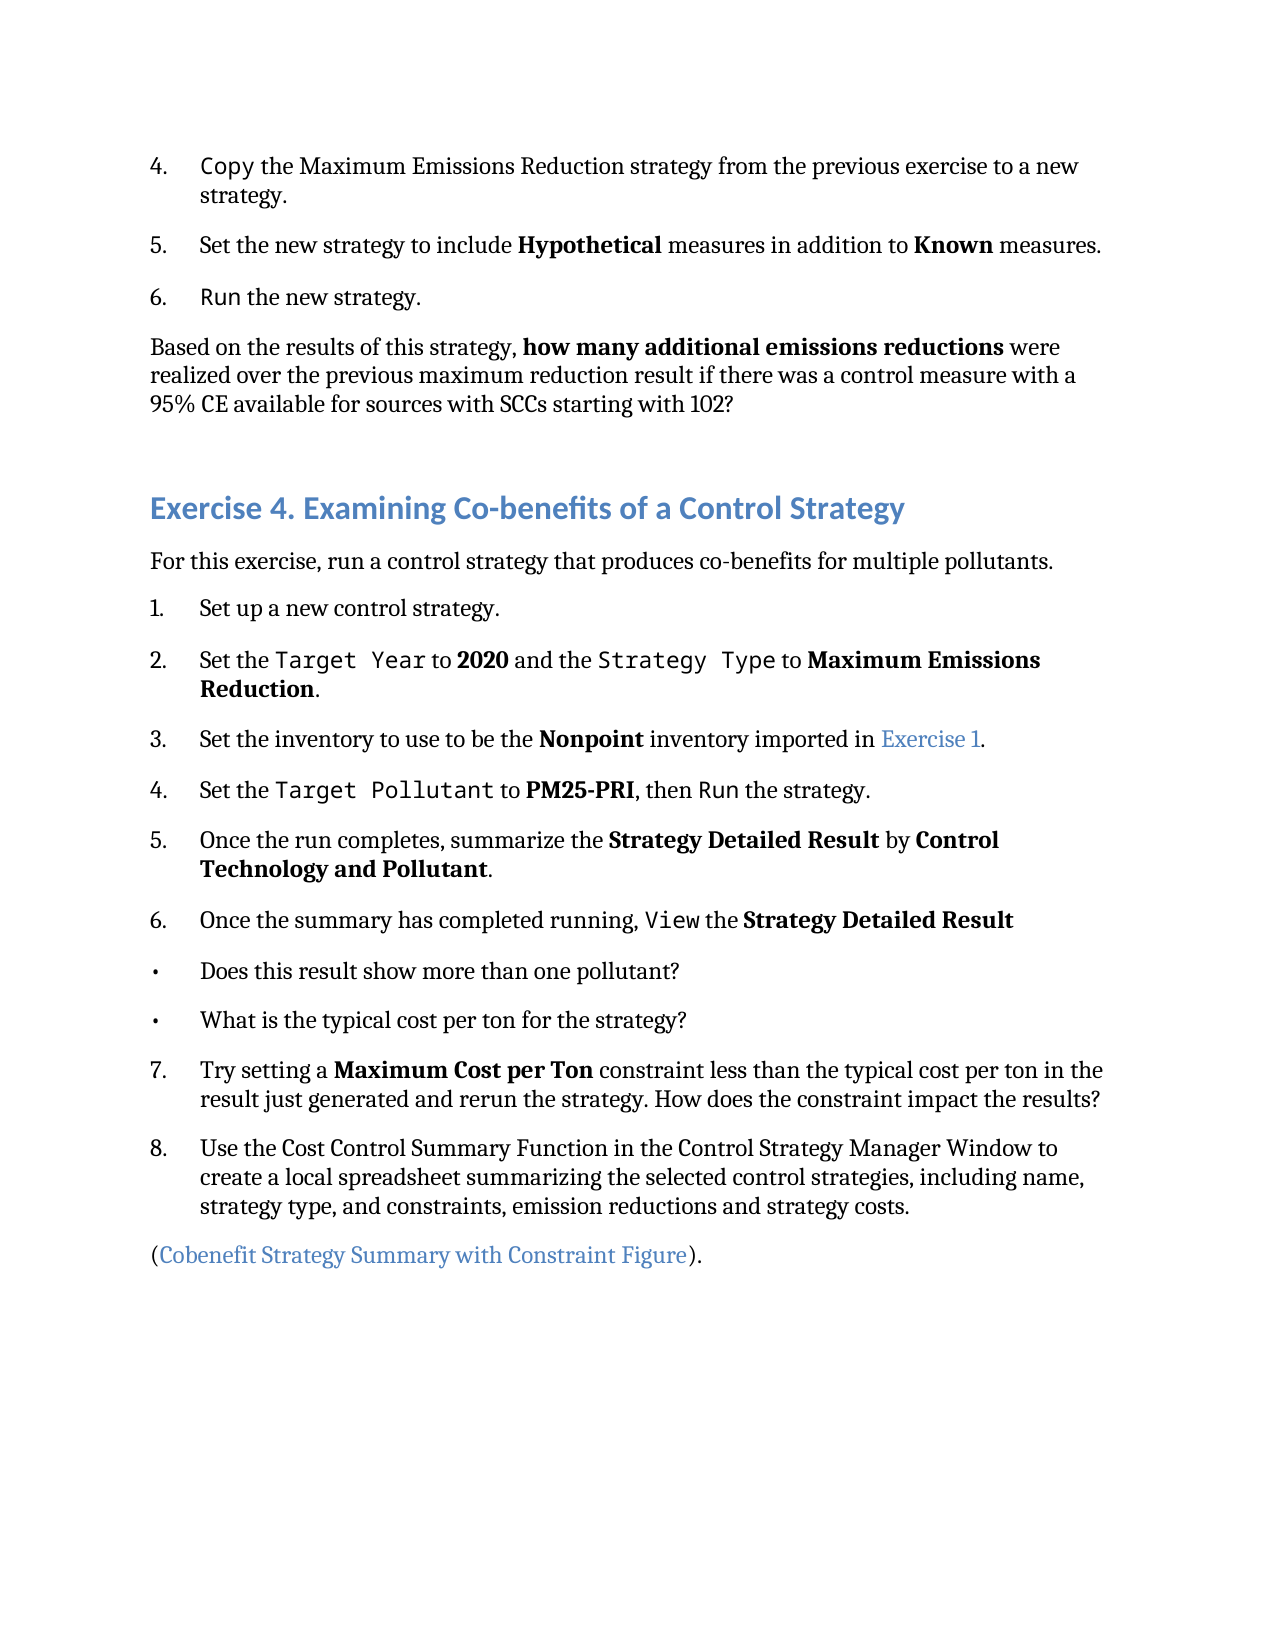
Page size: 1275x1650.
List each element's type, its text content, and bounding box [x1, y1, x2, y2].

list Set the Target Year to 2020 and the Strategy Type to Maximum Emissions Reduction. [150, 644, 1125, 704]
list Copy the Maximum Emissions Reduction strategy from the previous exercise to a new strategy. [150, 150, 1125, 210]
list Once the summary has completed running, View the Strategy Detailed Result [150, 904, 1125, 936]
text For this exercise, run a control strategy that produces co-benefits for multiple pollutants. [150, 547, 1125, 575]
subtitle Exercise 4. Examining Co-benefits of a Control Strategy [150, 487, 1125, 528]
list Try setting a Maximum Cost per Ton constraint less than the typical cost per ton in the result just generated and rerun the strategy. How does the constraint impact the results? [150, 1056, 1125, 1113]
list Set the inventory to use to be the Nonpoint inventory imported in Exercise 1. [150, 724, 1125, 753]
list Once the run completes, summarize the Strategy Detailed Result by Control Technology and Pollutant. [150, 826, 1125, 884]
list What is the typical cost per ton for the strategy? [150, 1006, 1125, 1035]
list Set the new strategy to include Hypothetical measures in addition to Known measures. [150, 231, 1125, 259]
list Run the new strategy. [150, 280, 1125, 312]
list Set up a new control strategy. [150, 594, 1125, 623]
text (Cobenefit Strategy Summary with Constraint Figure). [150, 1241, 1125, 1270]
list Use the Cost Control Summary Function in the Control Strategy Manager Window to create a local spreadsheet summarizing the selected control strategies, including name, strategy type, and constraints, emission reductions and strategy costs. [150, 1134, 1125, 1220]
text Based on the results of this strategy, how many additional emissions reductions were realized over the previous maximum reduction result if there was a control measure with a 95% CE available for sources with SCCs starting with 102? [150, 332, 1125, 419]
list Does this result show more than one pollutant? [150, 957, 1125, 985]
list Set the Target Pollutant to PM25-PRI, then Run the strategy. [150, 774, 1125, 805]
